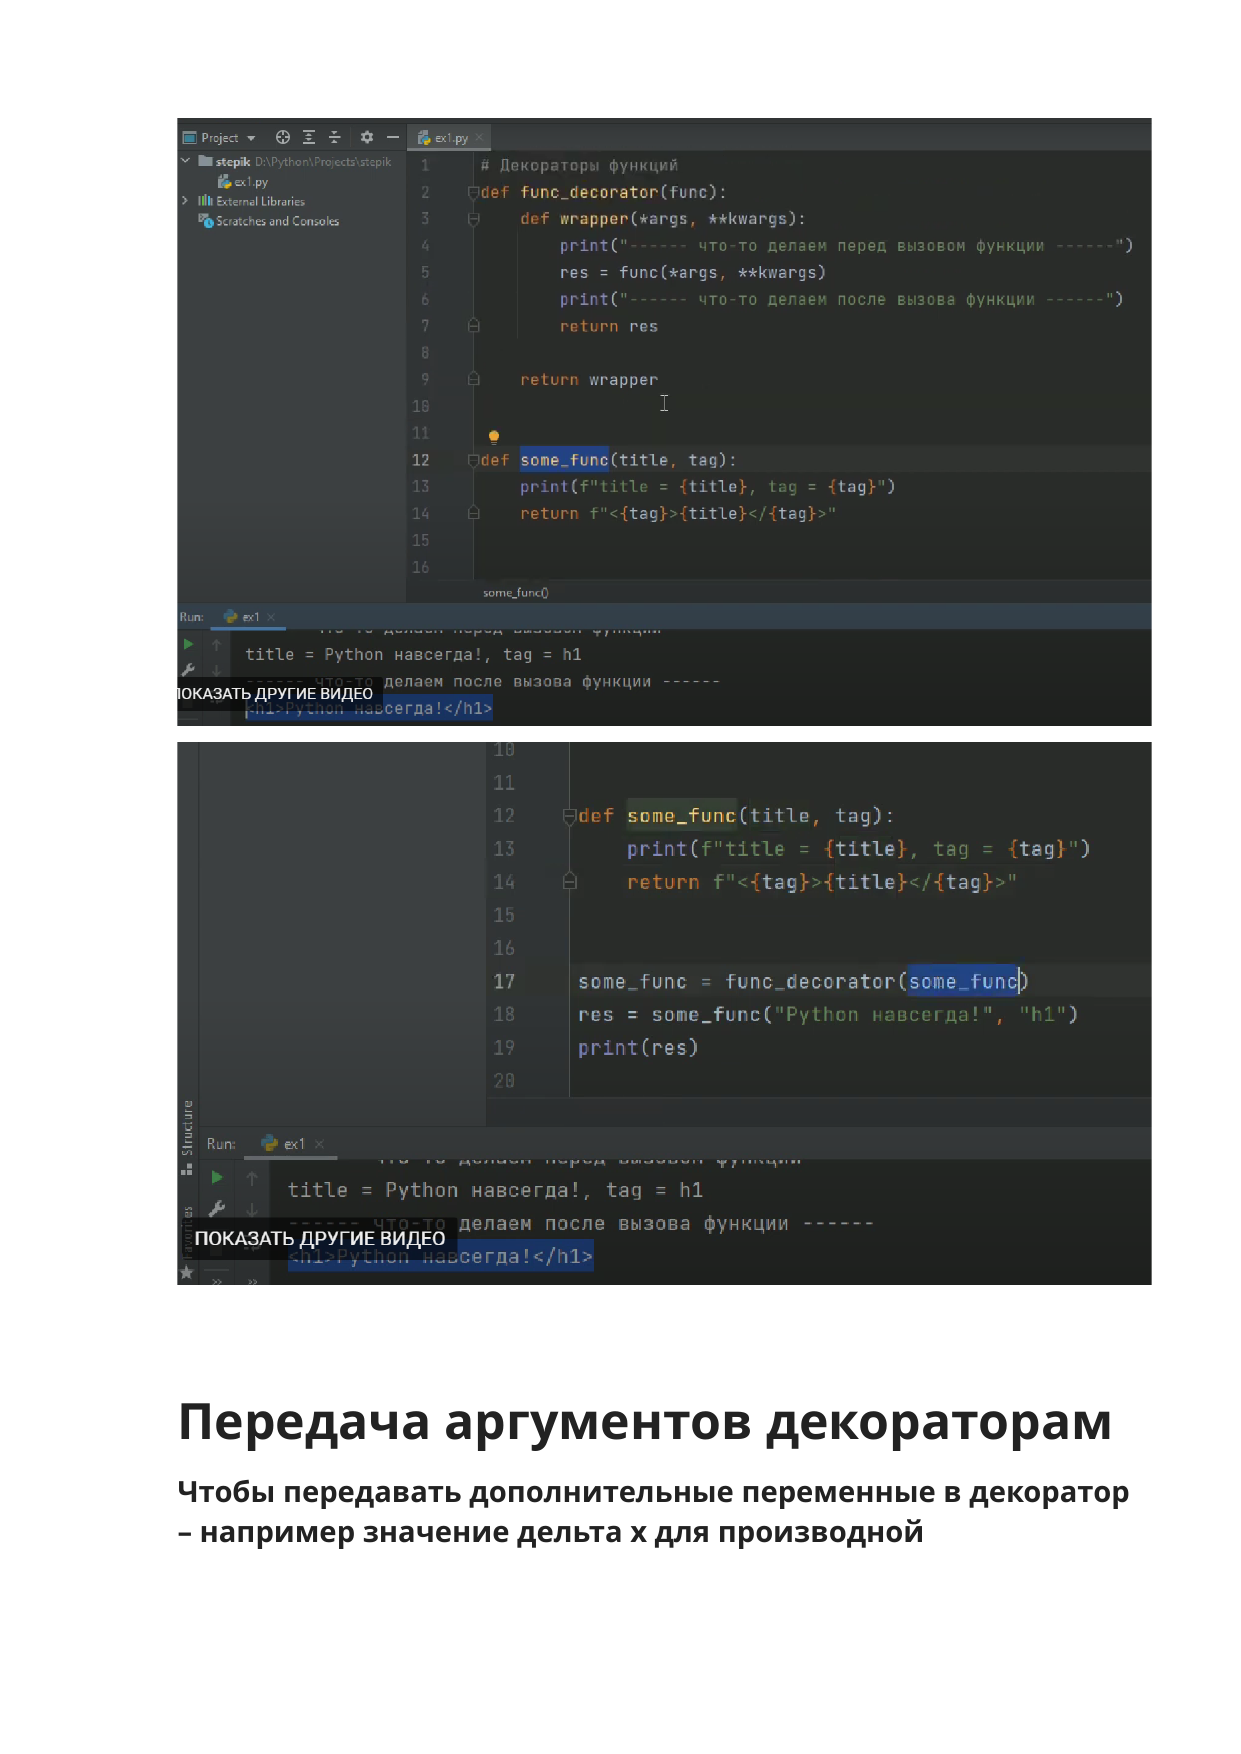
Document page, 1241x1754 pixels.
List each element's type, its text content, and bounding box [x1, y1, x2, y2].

subtitle Чтобы передавать дополнительные переменные в декоратор – например значение дельта х для производной [177, 1471, 1152, 1551]
picture [177, 118, 1152, 726]
subtitle Передача аргументов декораторам [177, 1386, 1152, 1454]
picture [177, 742, 1152, 1285]
